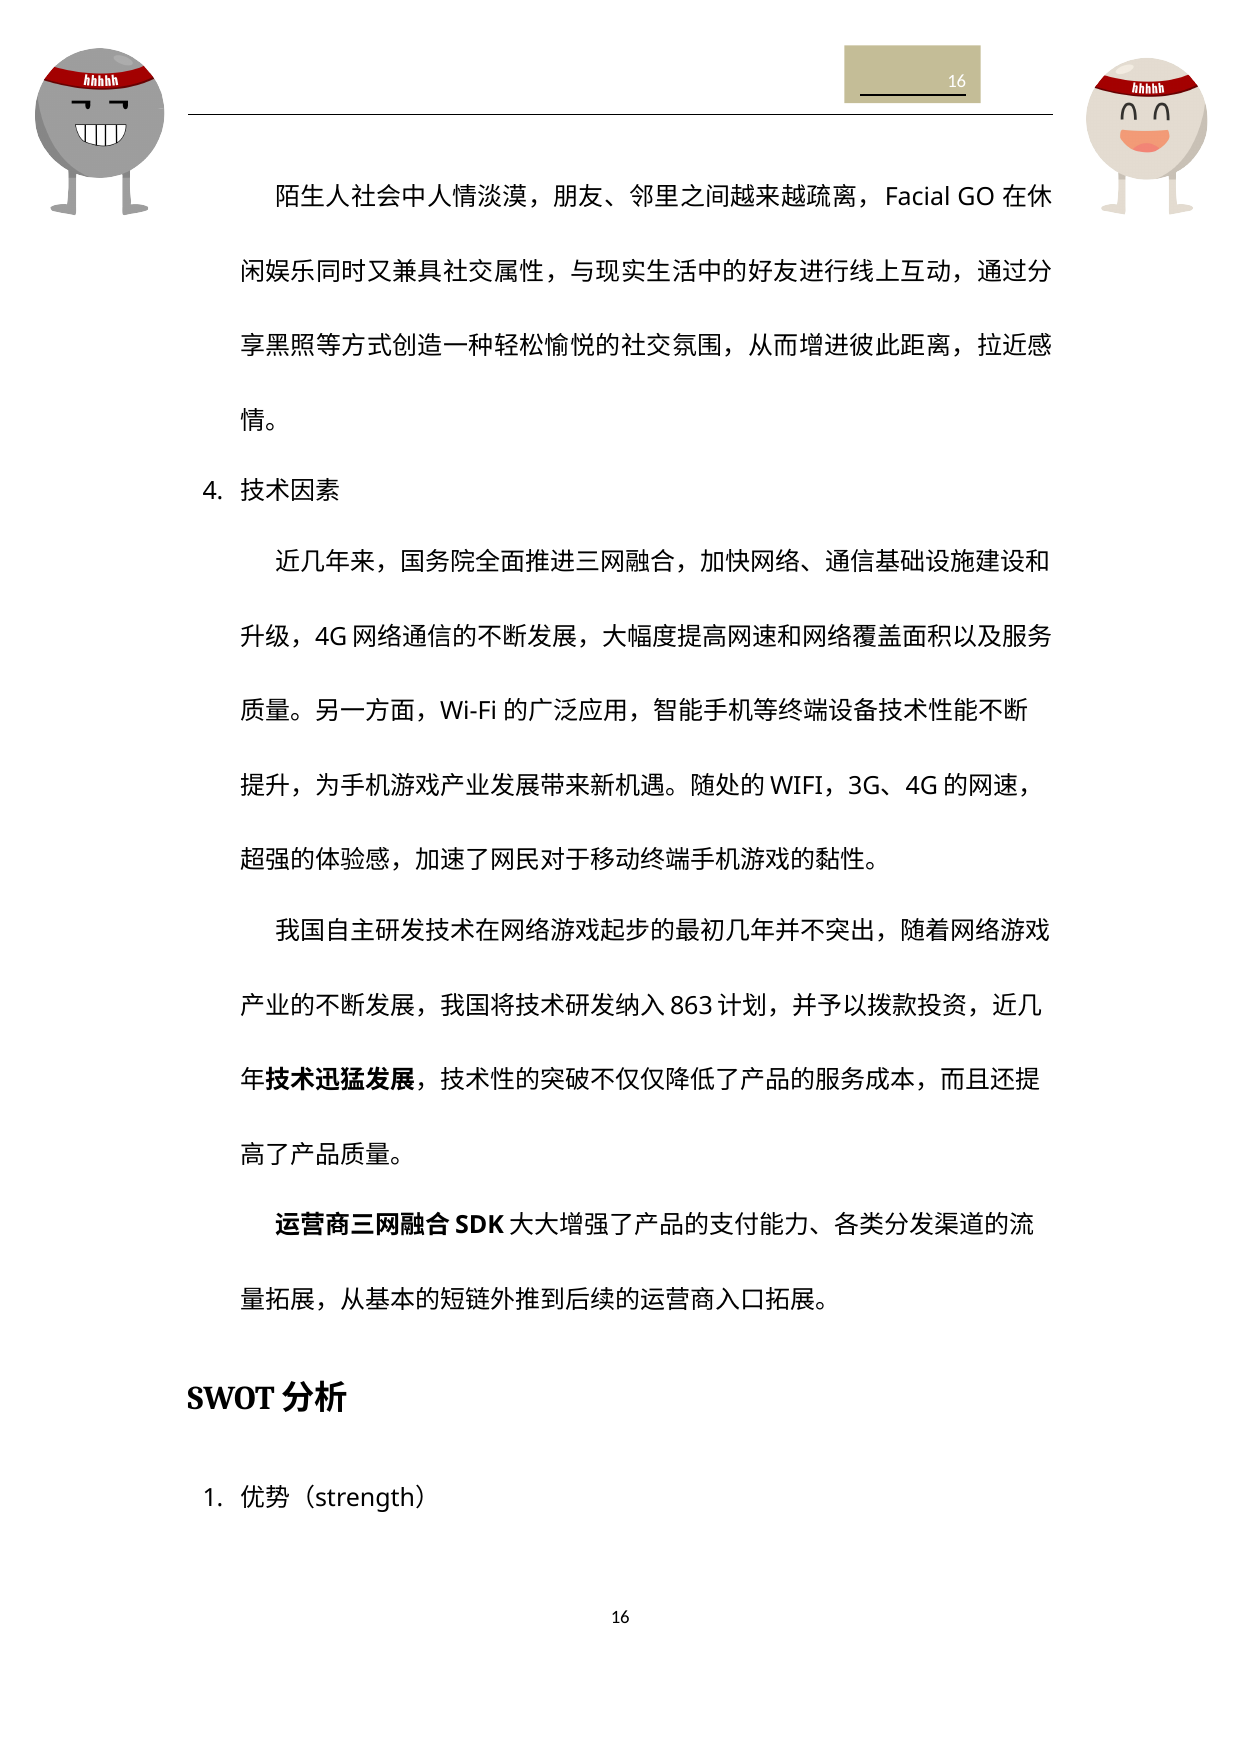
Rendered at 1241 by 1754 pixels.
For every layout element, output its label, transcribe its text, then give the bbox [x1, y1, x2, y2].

list 陌生人社会中人情淡漠，朋友、邻里之间越来越疏离，Facial GO 在休闲娱乐同时又兼具社交属性，与现实生活中的好友进行线上互动，通过分享黑照等方式创造一种轻松愉悦的社交氛围，从而增进彼此距离，拉近感情。 [240, 162, 1053, 451]
list 近几年来，国务院全面推进三网融合，加快网络、通信基础设施建设和升级，4G网络通信的不断发展，大幅度提高网速和网络覆盖面积以及服务质量。另一方面，Wi-Fi 的广泛应用，智能手机等终端设备技术性能不断提升，为手机游戏产业发展带来新机遇。随处的WIFI，3G、4G的网速，超强的体验感，加速了网民对于移动终端手机游戏的黏性。 [240, 527, 1053, 891]
list 运营商三网融合SDK大大增强了产品的支付能力、各类分发渠道的流量拓展，从基本的短链外推到后续的运营商入口拓展。 [240, 1191, 1053, 1330]
list 优势（strength） [202, 1463, 1053, 1528]
picture [1045, 21, 1241, 236]
list 技术因素 [202, 456, 1053, 521]
subtitle SWOT分析 [187, 1363, 1053, 1428]
picture [21, 35, 188, 235]
list 我国自主研发技术在网络游戏起步的最初几年并不突出，随着网络游戏产业的不断发展，我国将技术研发纳入863计划，并予以拨款投资，近几年技术迅猛发展，技术性的突破不仅仅降低了产品的服务成本，而且还提高了产品质量。 [240, 896, 1053, 1185]
